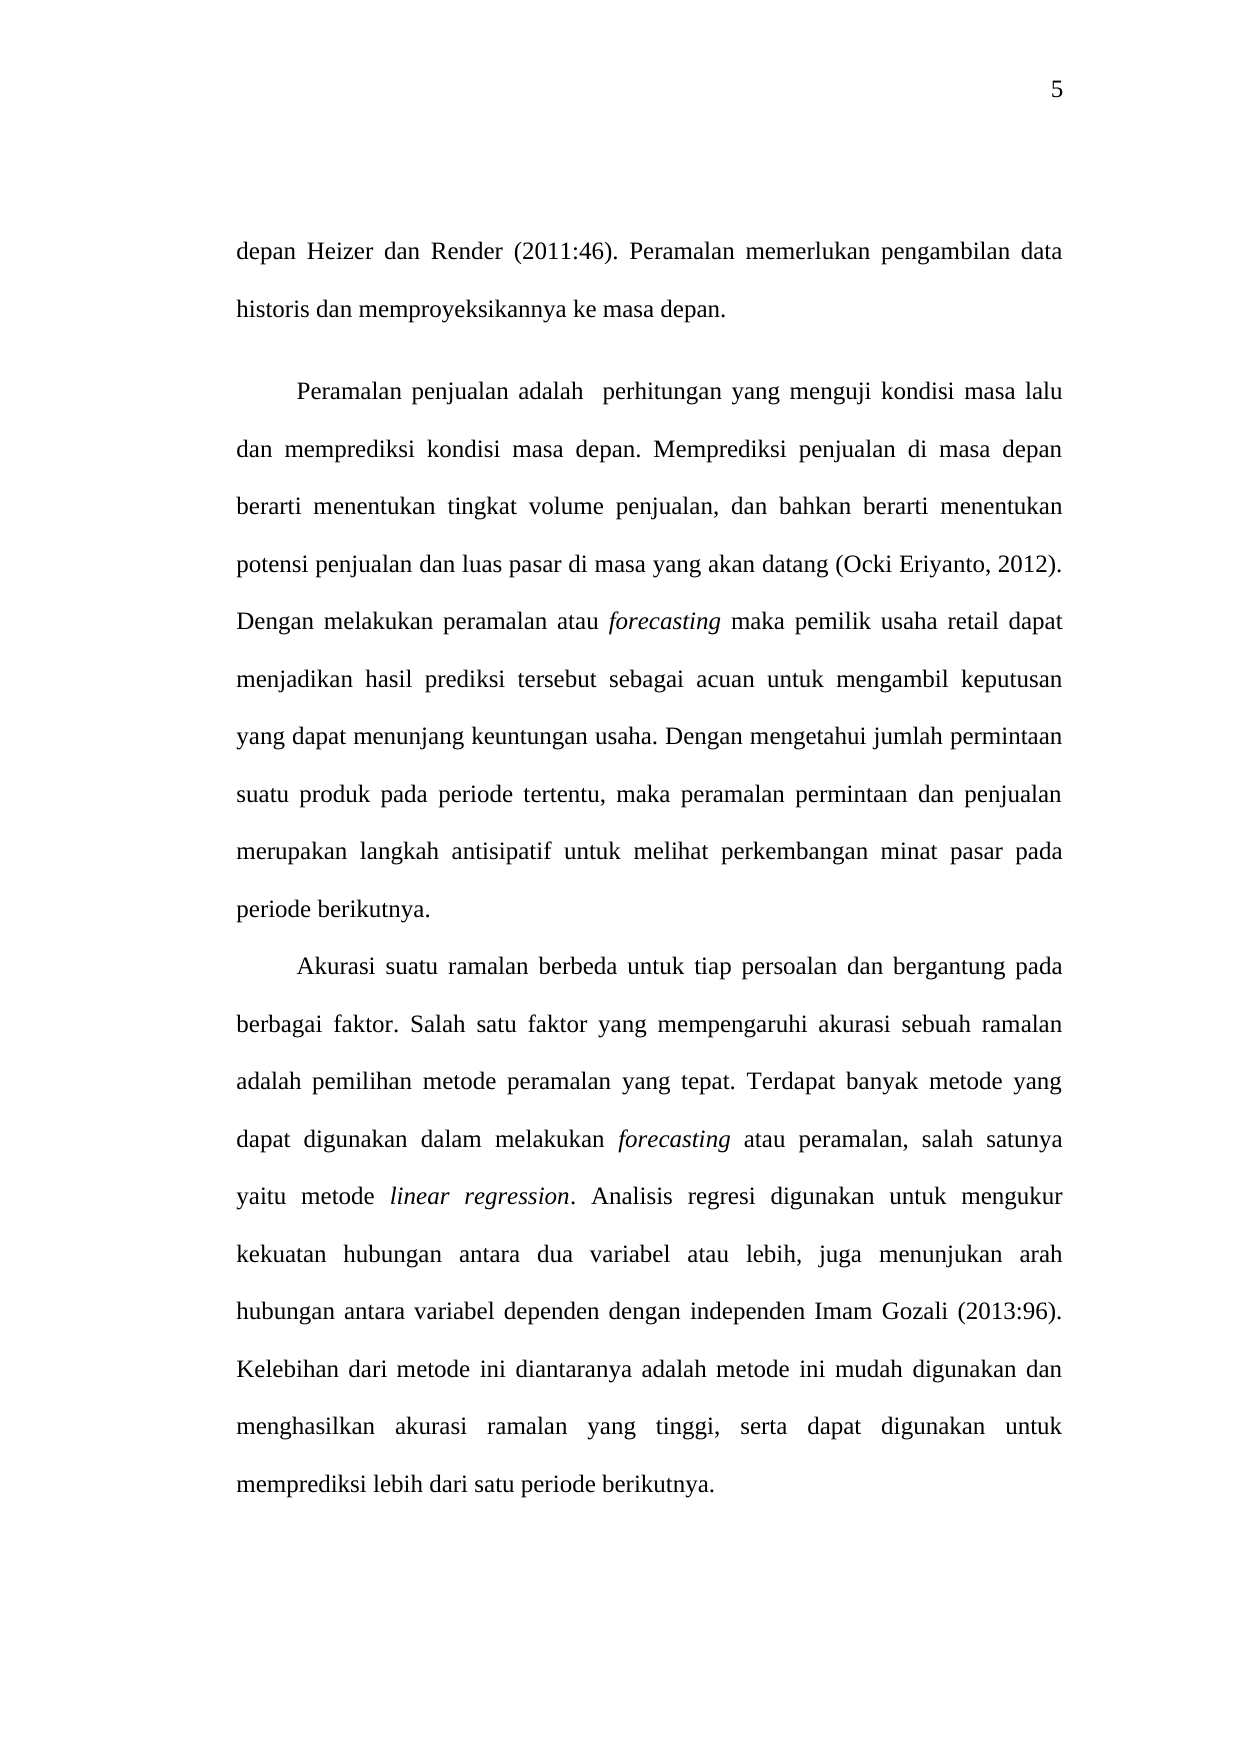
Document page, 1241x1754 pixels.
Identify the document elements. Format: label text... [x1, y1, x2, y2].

text Peramalan penjualan adalah perhitungan yang menguji kondisi masa lalu dan memprediksi kondisi masa depan. Memprediksi penjualan di masa depan berarti menentukan tingkat volume penjualan, dan bahkan berarti menentukan potensi penjualan dan luas pasar di masa yang akan datang (Ocki Eriyanto, 2012). Dengan melakukan peramalan atau forecasting maka pemilik usaha retail dapat menjadikan hasil prediksi tersebut sebagai acuan untuk mengambil keputusan yang dapat menunjang keuntungan usaha. Dengan mengetahui jumlah permintaan suatu produk pada periode tertentu, maka peramalan permintaan dan penjualan merupakan langkah antisipatif untuk melihat perkembangan minat pasar pada periode berikutnya. [236, 376, 1063, 922]
text Akurasi suatu ramalan berbeda untuk tiap persoalan dan bergantung pada berbagai faktor. Salah satu faktor yang mempengaruhi akurasi sebuah ramalan adalah pemilihan metode peramalan yang tepat. Terdapat banyak metode yang dapat digunakan dalam melakukan forecasting atau peramalan, salah satunya yaitu metode linear regression. Analisis regresi digunakan untuk mengukur kekuatan hubungan antara dua variabel atau lebih, juga menunjukan arah hubungan antara variabel dependen dengan independen Imam Gozali (2013:96). Kelebihan dari metode ini diantaranya adalah metode ini mudah digunakan dan menghasilkan akurasi ramalan yang tinggi, serta dapat digunakan untuk memprediksi lebih dari satu periode berikutnya. [236, 951, 1063, 1497]
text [236, 236, 1063, 322]
